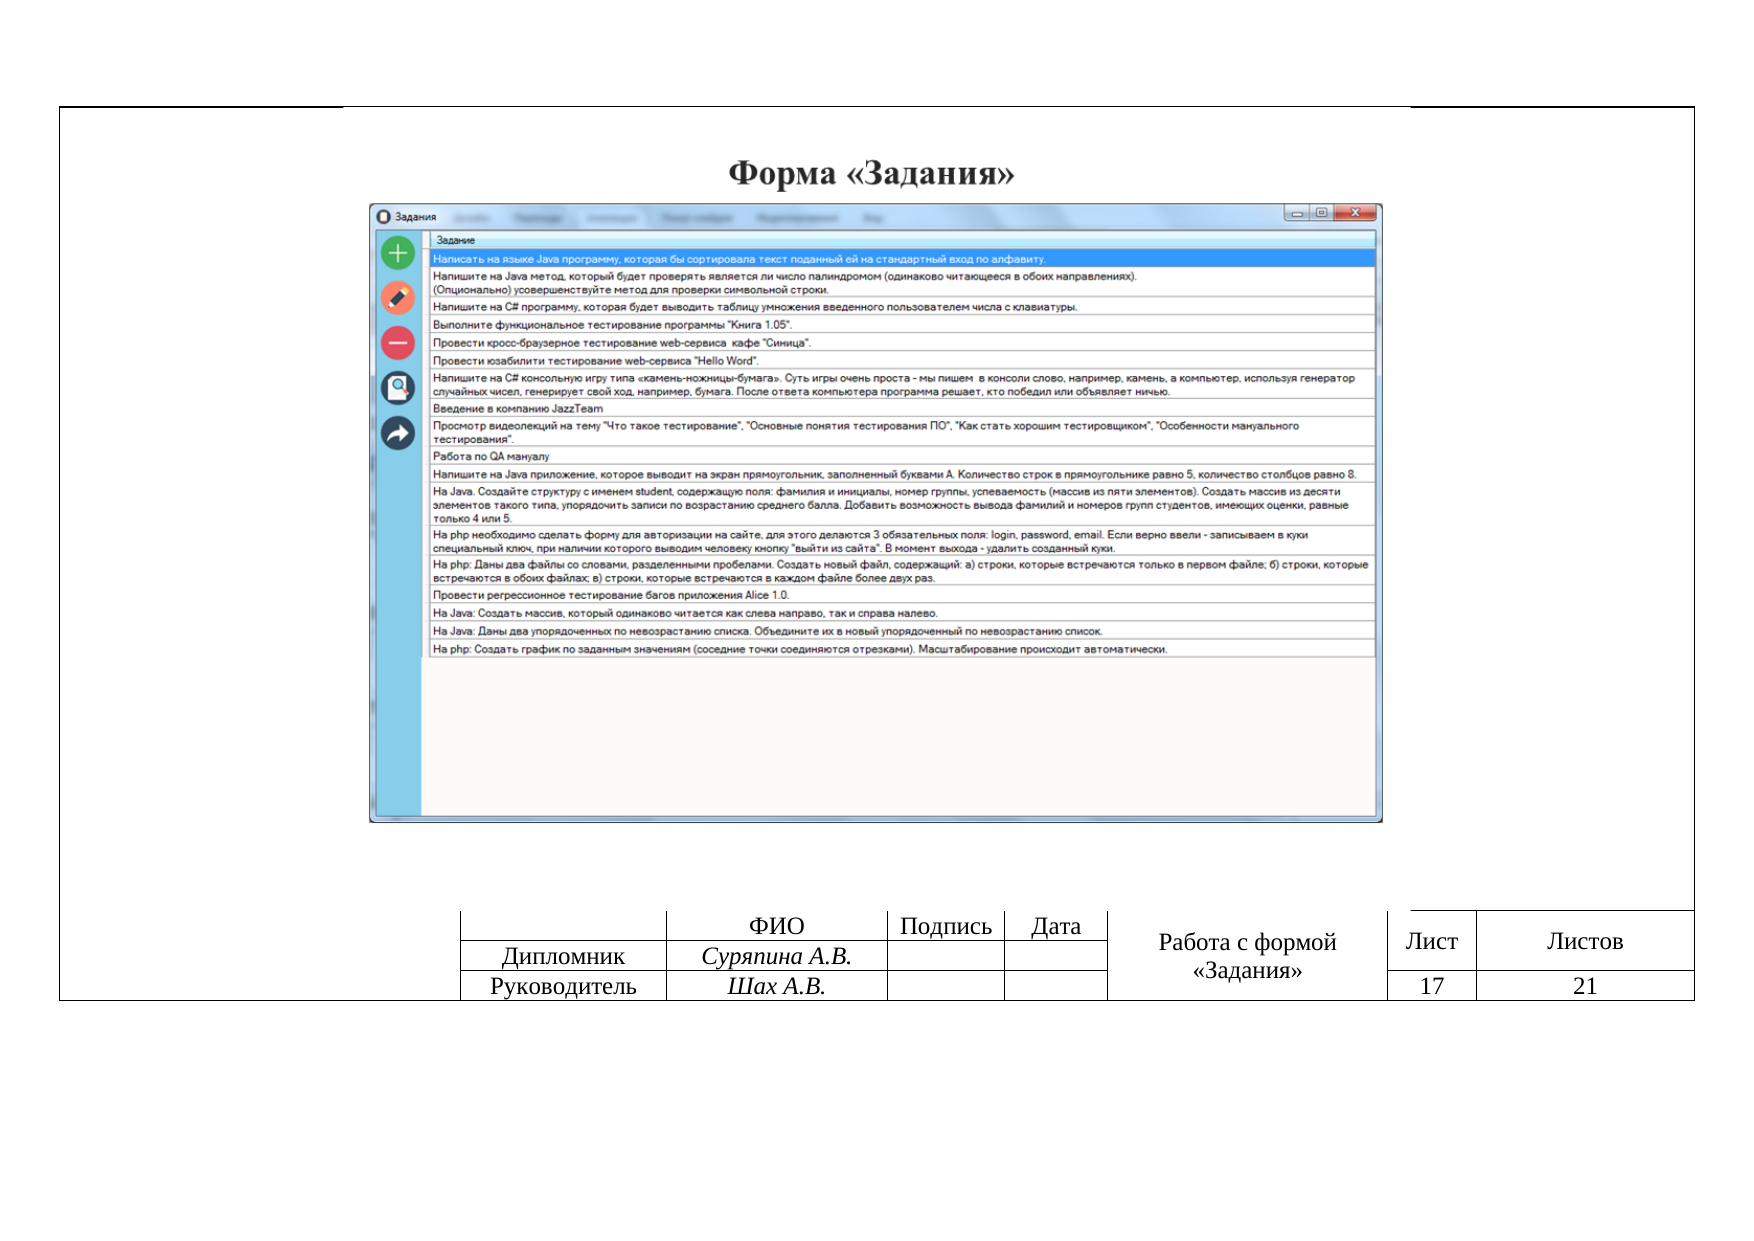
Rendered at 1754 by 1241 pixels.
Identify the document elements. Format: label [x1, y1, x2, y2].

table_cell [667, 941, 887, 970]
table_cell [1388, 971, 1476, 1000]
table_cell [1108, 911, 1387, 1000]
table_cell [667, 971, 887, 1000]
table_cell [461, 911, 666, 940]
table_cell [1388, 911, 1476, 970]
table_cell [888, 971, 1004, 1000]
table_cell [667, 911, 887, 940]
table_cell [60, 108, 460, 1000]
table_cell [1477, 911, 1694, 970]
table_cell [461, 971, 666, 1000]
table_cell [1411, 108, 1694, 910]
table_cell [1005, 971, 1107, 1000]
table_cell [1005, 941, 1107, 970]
picture [343, 107, 1411, 911]
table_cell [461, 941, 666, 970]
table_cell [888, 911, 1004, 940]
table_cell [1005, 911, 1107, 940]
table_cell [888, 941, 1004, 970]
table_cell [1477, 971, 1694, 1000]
